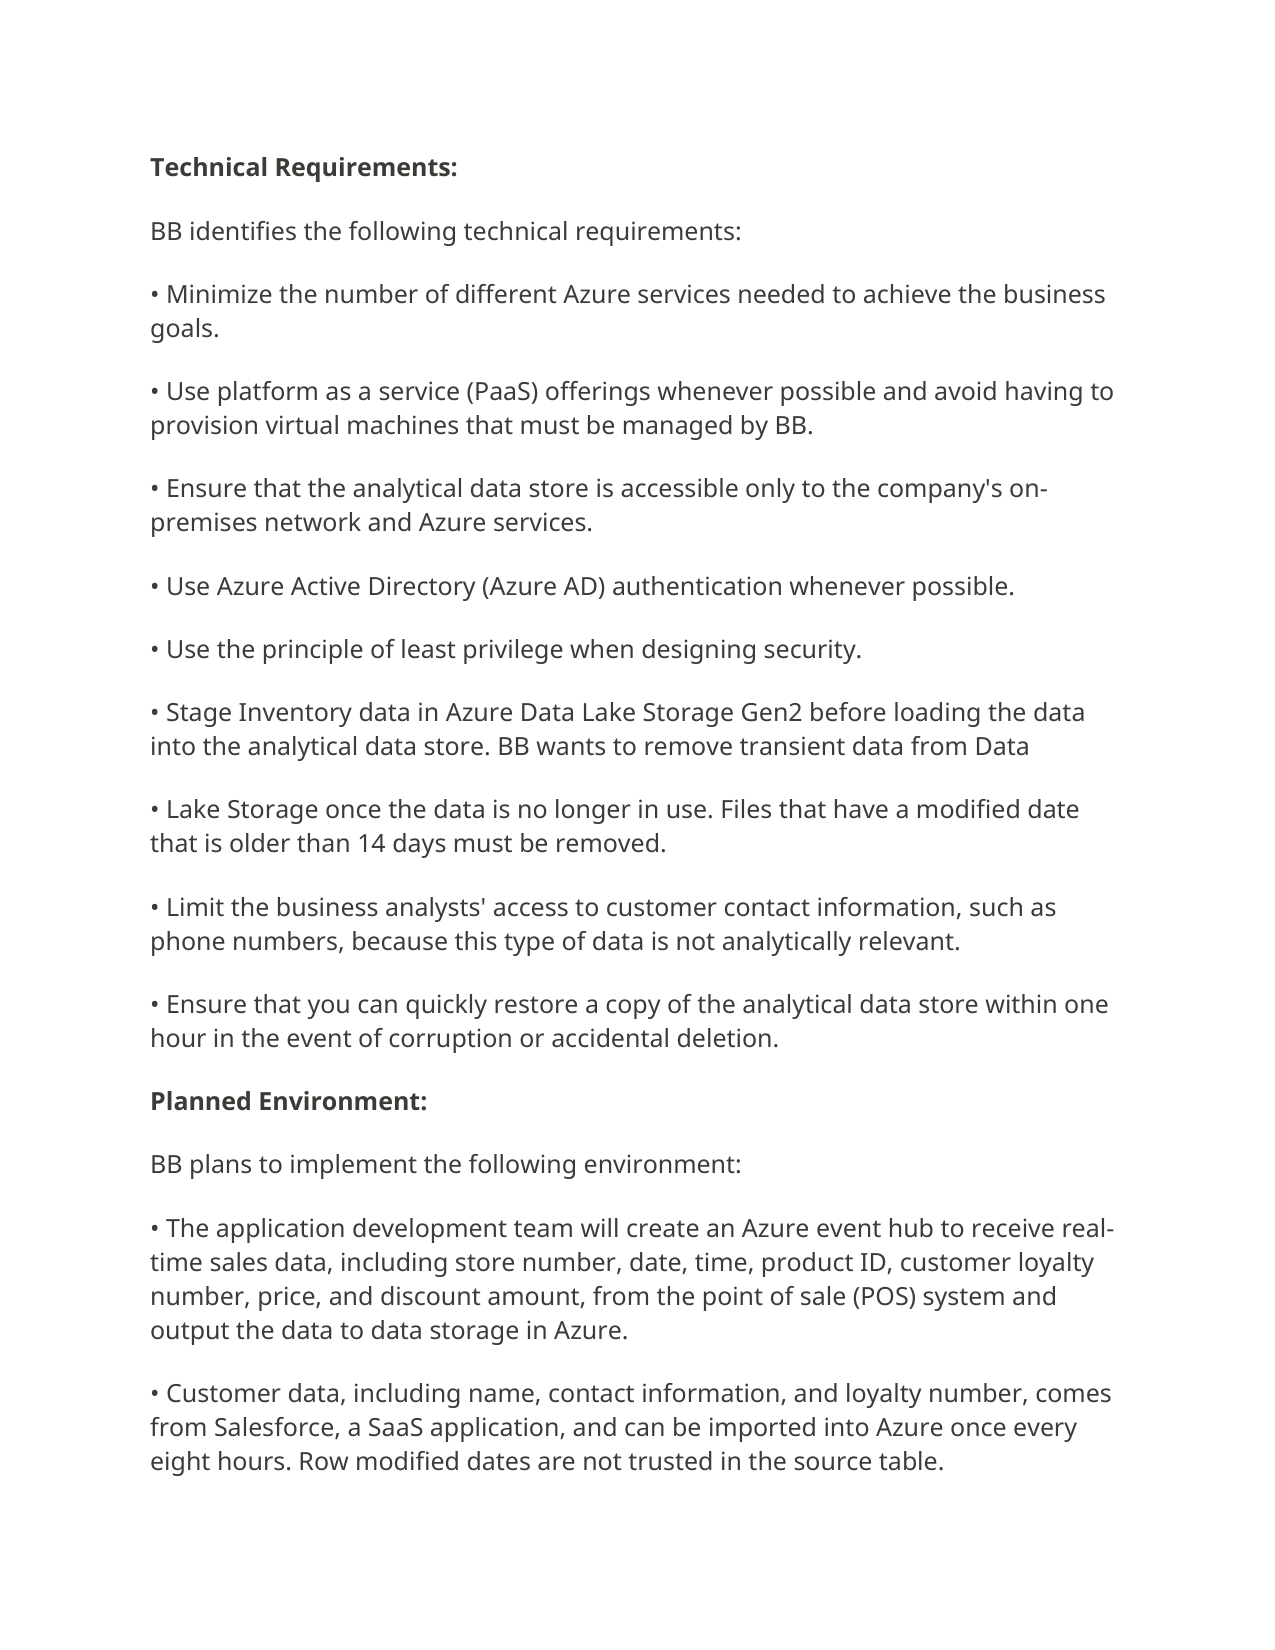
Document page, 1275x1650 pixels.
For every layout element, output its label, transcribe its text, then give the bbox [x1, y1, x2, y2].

text • Ensure that you can quickly restore a copy of the analytical data store within one hour in the event of corruption or accidental deletion. [150, 987, 1125, 1055]
text • Stage Inventory data in Azure Data Lake Storage Gen2 before loading the data into the analytical data store. BB wants to remove transient data from Data [150, 695, 1125, 763]
text • The application development team will create an Azure event hub to receive real-time sales data, including store number, date, time, product ID, customer loyalty number, price, and discount amount, from the point of sale (POS) system and output the data to data storage in Azure. [150, 1210, 1125, 1347]
text • Ensure that the analytical data store is accessible only to the company's on-premises network and Azure services. [150, 471, 1125, 539]
text • Customer data, including name, contact information, and loyalty number, comes from Salesforce, a SaaS application, and can be imported into Azure once every eight hours. Row modified dates are not trusted in the source table. [150, 1376, 1125, 1478]
text • Minimize the number of different Azure services needed to achieve the business goals. [150, 276, 1125, 344]
text Technical Requirements: [150, 150, 1125, 184]
text BB plans to implement the following environment: [150, 1147, 1125, 1181]
text • Lake Storage once the data is no longer in use. Files that have a modified date that is older than 14 days must be removed. [150, 792, 1125, 860]
text • Limit the business analysts' access to customer contact information, such as phone numbers, because this type of data is not analytically relevant. [150, 889, 1125, 957]
text BB identifies the following technical requirements: [150, 213, 1125, 247]
text • Use the principle of least privilege when designing security. [150, 632, 1125, 666]
text Planned Environment: [150, 1084, 1125, 1118]
text • Use Azure Active Directory (Azure AD) authentication whenever possible. [150, 568, 1125, 602]
text • Use platform as a service (PaaS) offerings whenever possible and avoid having to provision virtual machines that must be managed by BB. [150, 374, 1125, 442]
